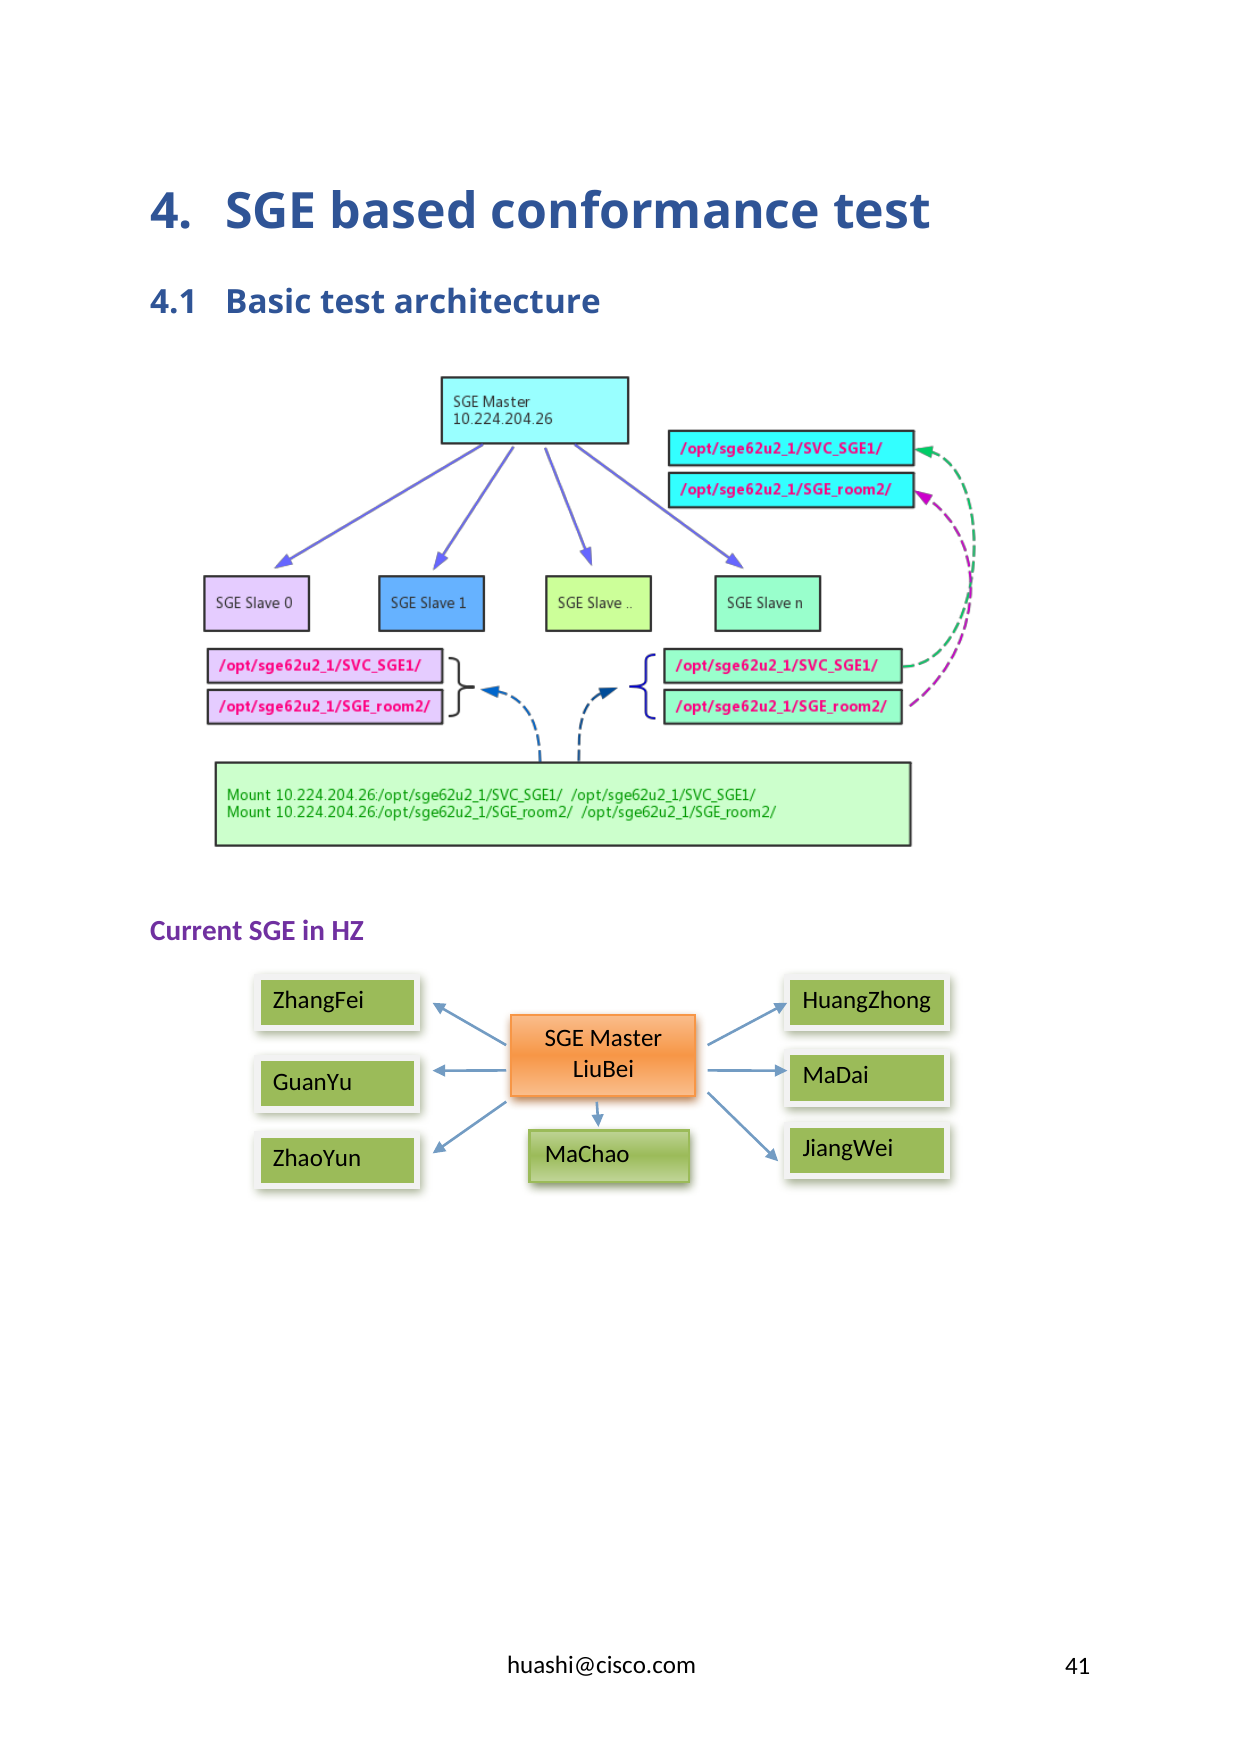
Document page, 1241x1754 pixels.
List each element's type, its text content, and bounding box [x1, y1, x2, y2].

subtitle SGE based conformance test [150, 175, 1090, 243]
text Current SGE in HZ [150, 912, 1090, 948]
subtitle Basic test architecture [150, 278, 1090, 323]
picture [150, 323, 1036, 882]
